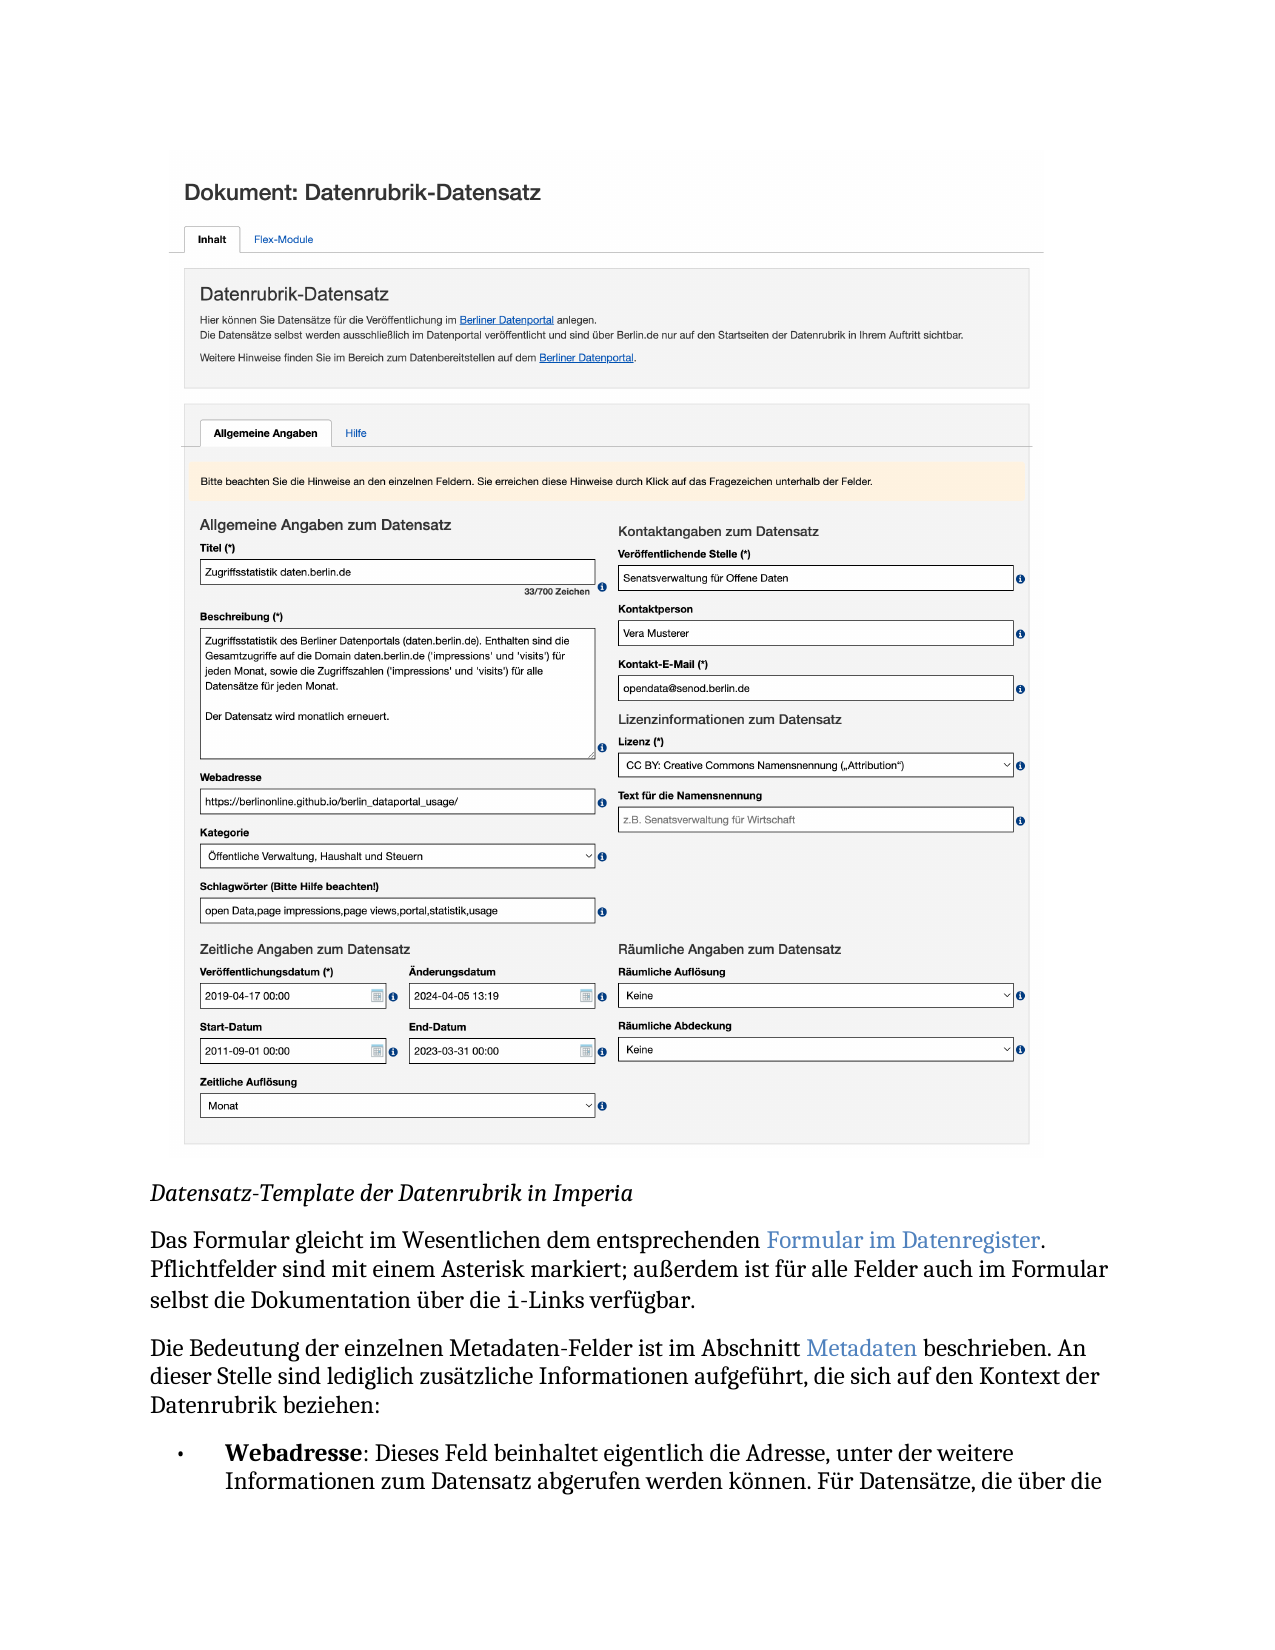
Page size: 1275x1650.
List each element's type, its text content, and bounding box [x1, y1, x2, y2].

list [175, 1438, 1125, 1496]
text Das Formular gleicht im Wesentlichen dem entsprechenden Formular im Datenregister. Pflichtfelder sind mit einem Asterisk markiert; außerdem ist für alle Felder auch im Formular selbst die Dokumentation über die i-Links verfügbar. [150, 1226, 1125, 1315]
text Die Bedeutung der einzelnen Metadaten-Felder ist im Abschnitt Metadaten beschrieben. An dieser Stelle sind lediglich zusätzliche Informationen aufgeführt, die sich auf den Kontext der Datenrubrik beziehen: [150, 1333, 1125, 1420]
picture [168, 150, 1044, 1158]
text Datensatz-Template der Datenrubrik in Imperia [150, 1178, 1125, 1207]
